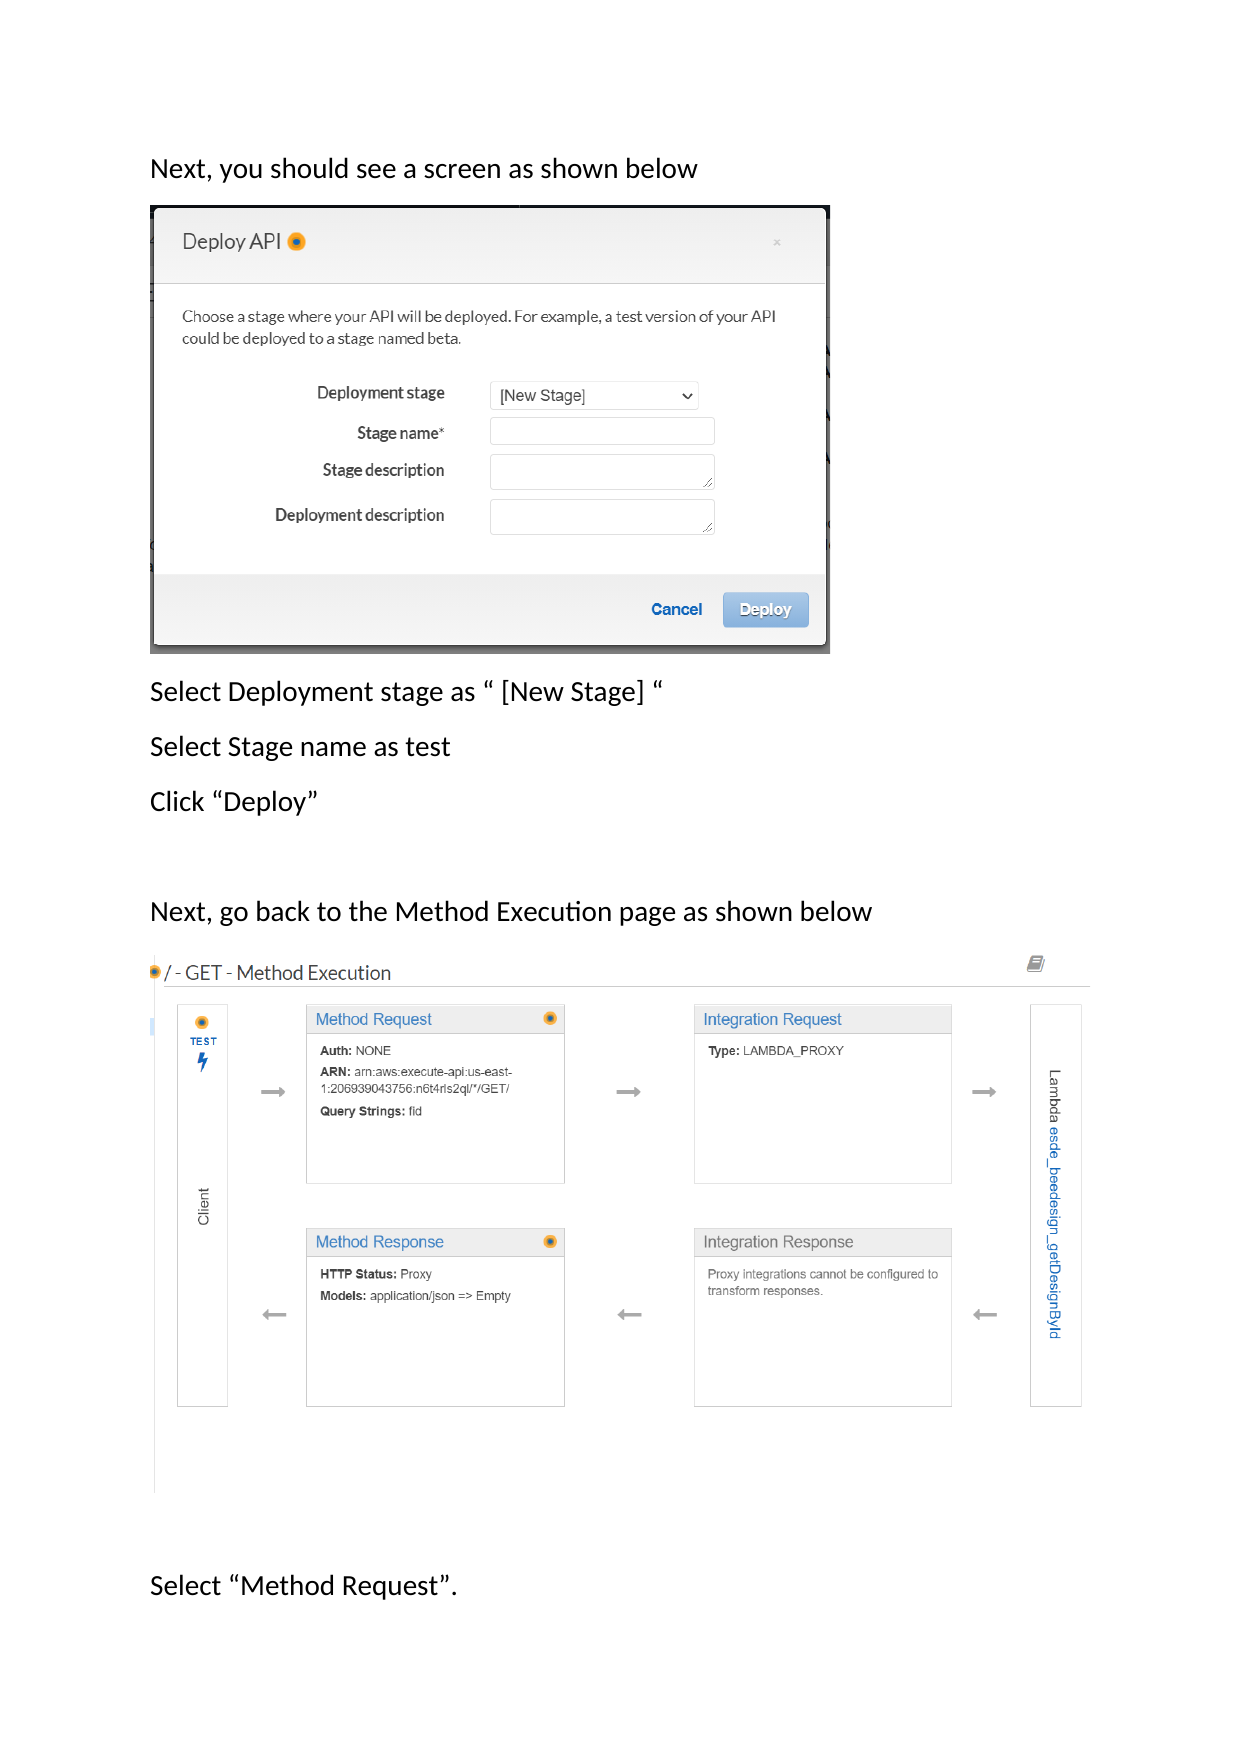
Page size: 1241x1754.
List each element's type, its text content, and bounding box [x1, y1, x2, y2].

text Click “Deploy” [150, 783, 1090, 818]
text Select Deployment stage as “ [New Stage] “ [150, 673, 1090, 708]
picture [150, 205, 831, 654]
text Select “Method Request”. [150, 1567, 1090, 1602]
text Next, you should see a screen as shown below [150, 150, 1090, 186]
picture [150, 948, 1091, 1493]
text Select Stage name as test [150, 728, 1090, 763]
text Next, go back to the Method Execution page as shown below [150, 893, 1090, 929]
